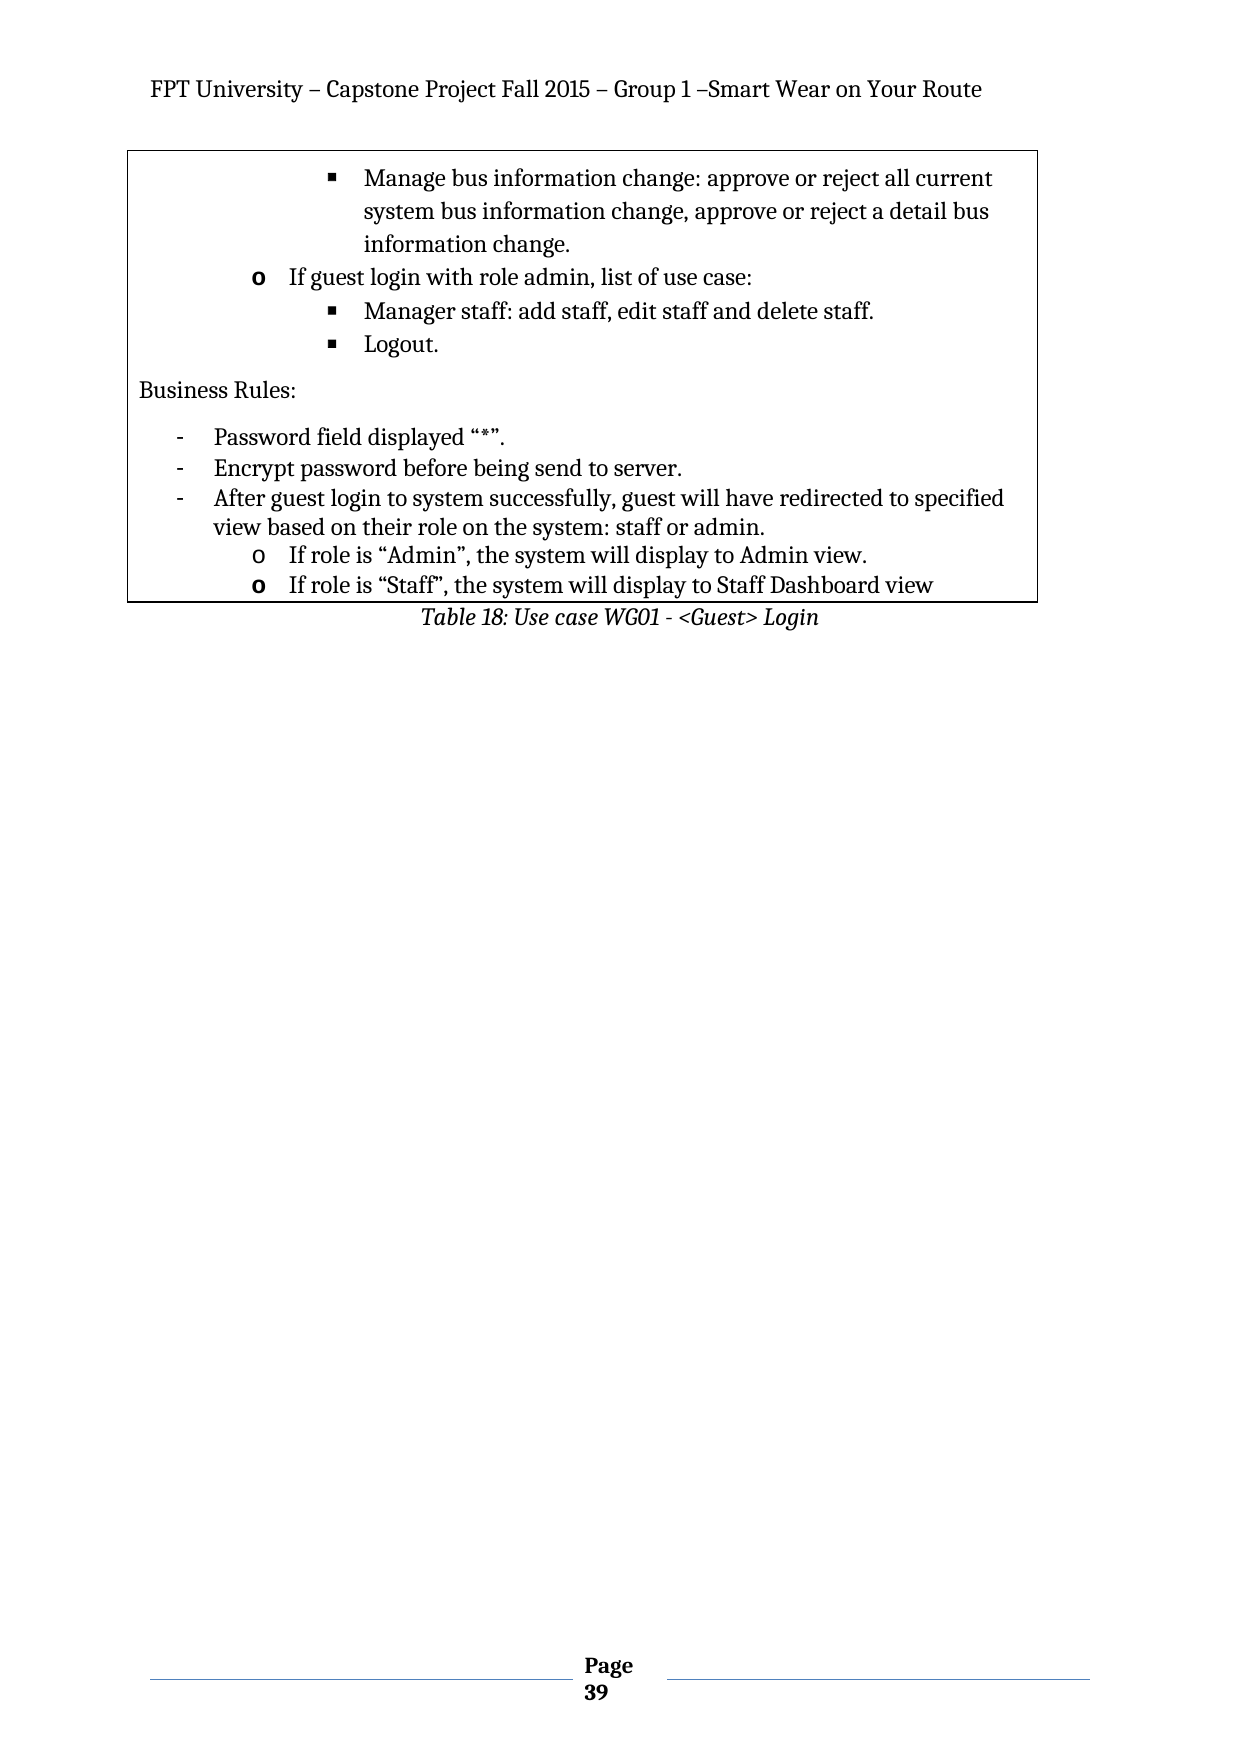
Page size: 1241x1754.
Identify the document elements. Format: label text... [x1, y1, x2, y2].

text Table 18: Use case WG01 - <Guest> Login [150, 602, 1090, 631]
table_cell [128, 151, 1037, 601]
